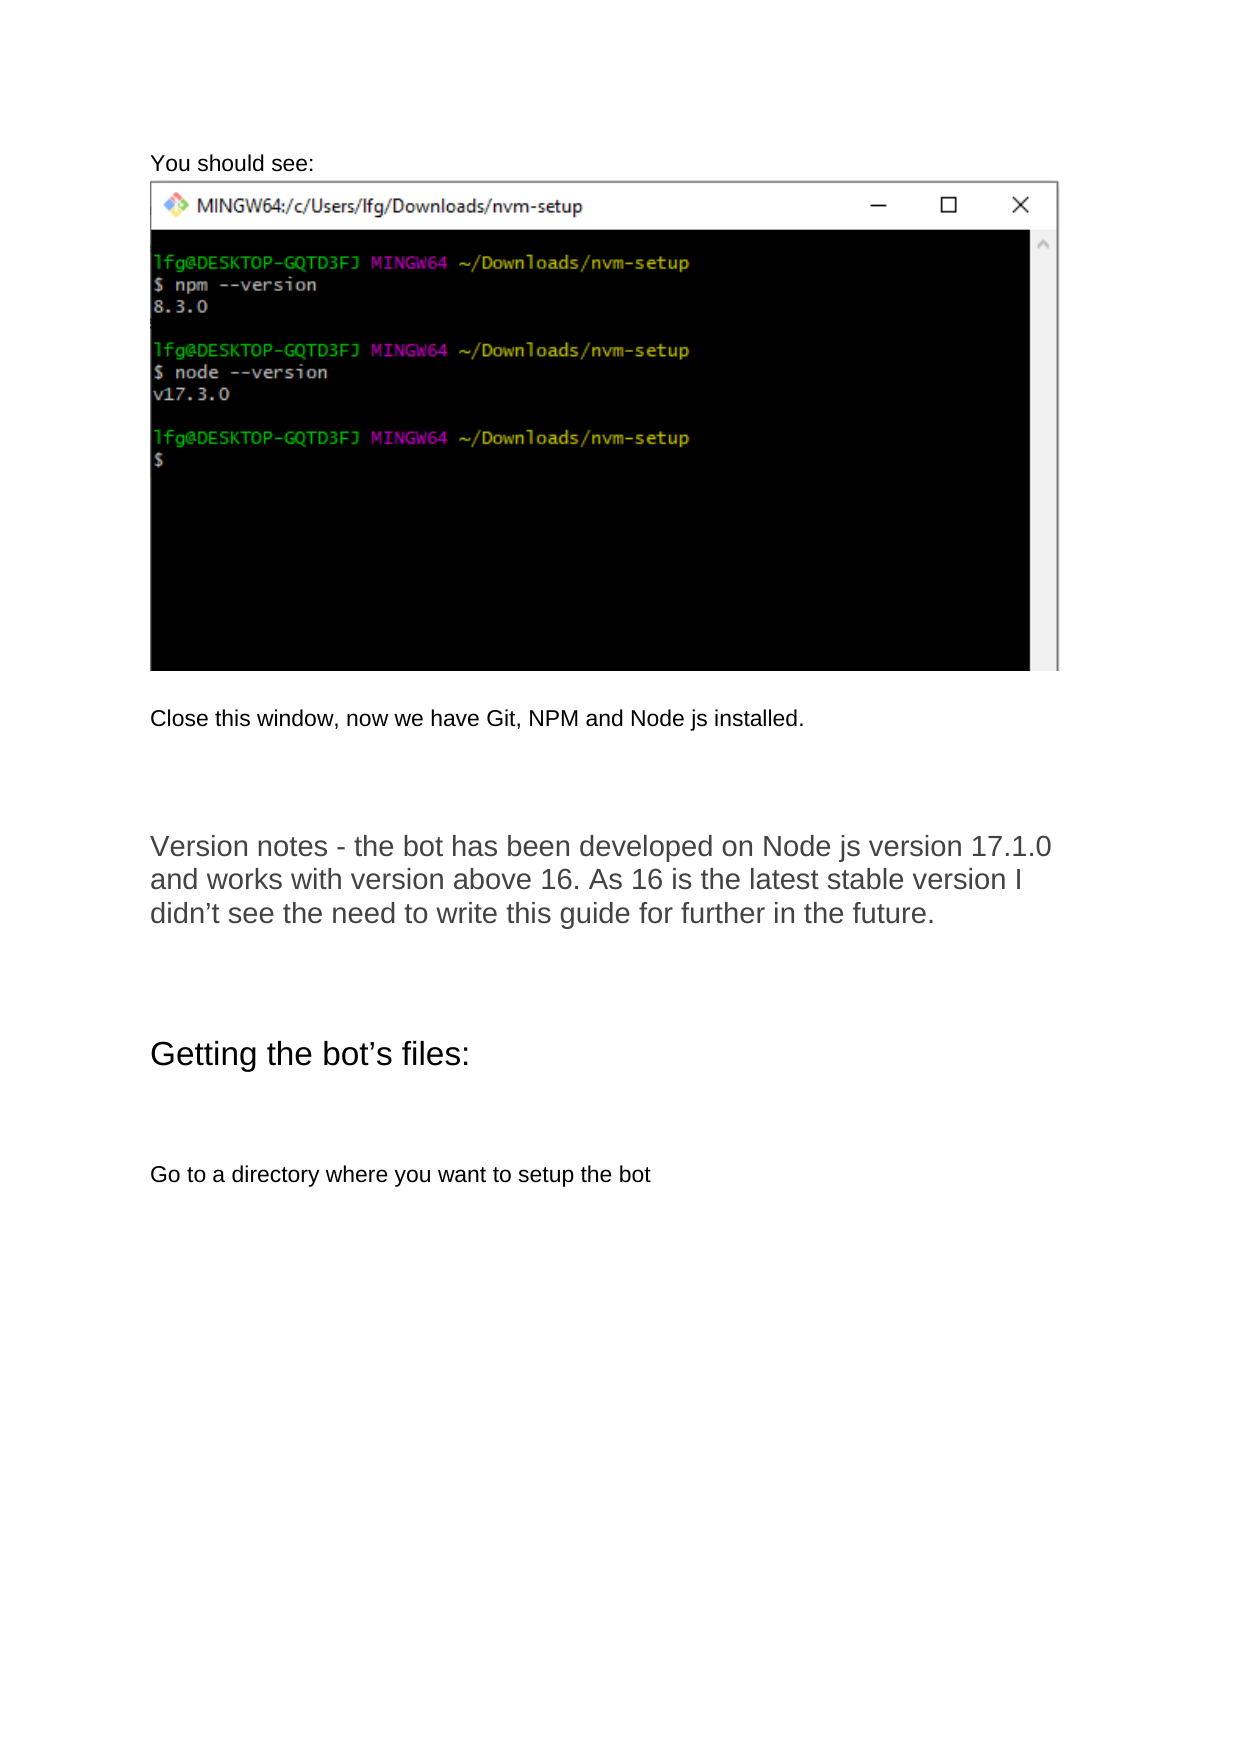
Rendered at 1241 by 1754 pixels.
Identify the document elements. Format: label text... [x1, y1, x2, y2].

subtitle Getting the bot’s files: [150, 1034, 1090, 1072]
text Close this window, now we have Git, NPM and Node js installed. [150, 705, 1090, 792]
text Go to a directory where you want to setup the bot [150, 1161, 1090, 1187]
subtitle Version notes - the bot has been developed on Node js version 17.1.0 and works with version above 16. As 16 is the latest stable version I didn’t see the need to write this guide for further in the future. [150, 829, 1090, 997]
picture [150, 180, 1060, 671]
